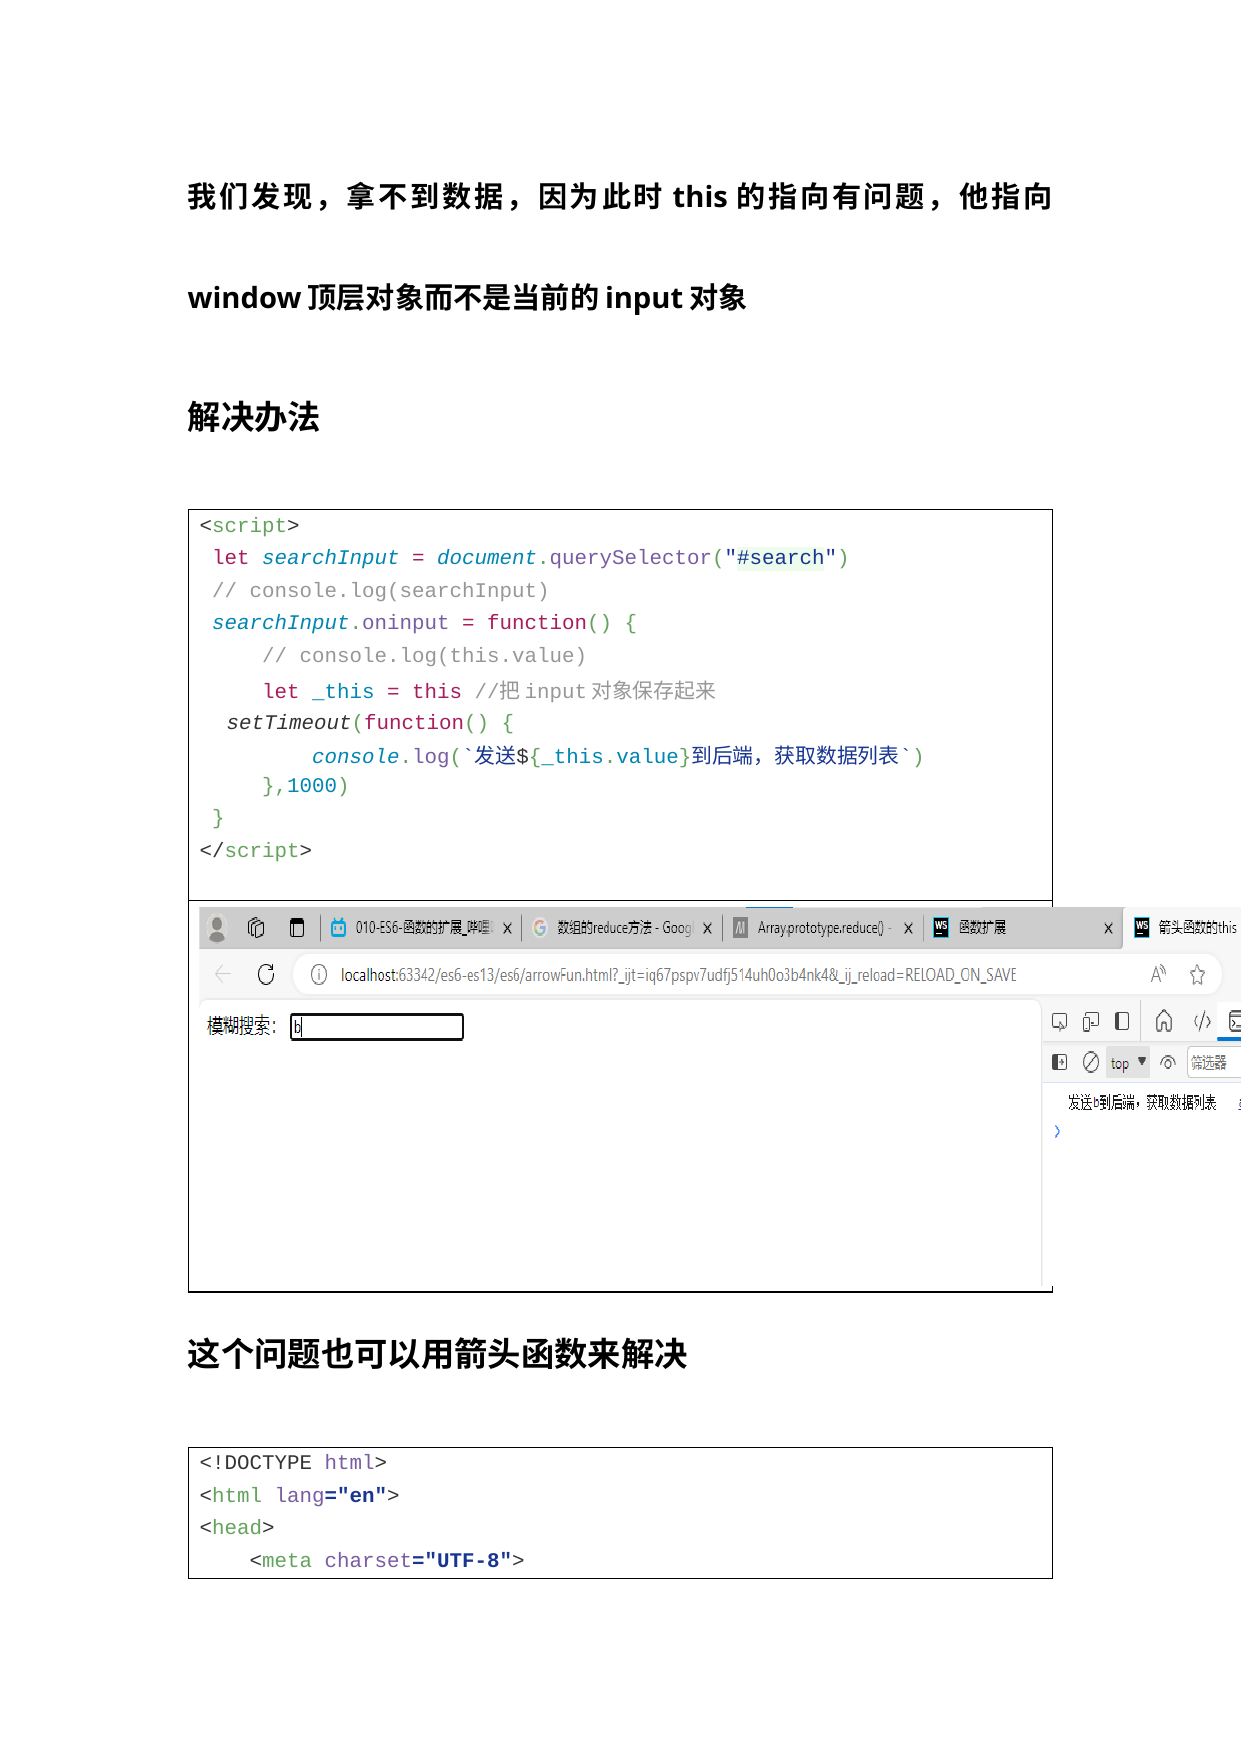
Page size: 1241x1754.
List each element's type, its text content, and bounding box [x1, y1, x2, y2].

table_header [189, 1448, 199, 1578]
picture [199, 907, 1241, 1286]
subtitle 解决办法 [187, 382, 1053, 447]
table_header <script> let searchInput = document.querySelector("#search") // console.log(searchInput) searchInput.oninput = function() { // console.log(this.value) let _this = this //把input对象保存起来 setTimeout(function() { console.log(`发送${_this.value}到后端，获取数据列表`) },1000) } </script> [189, 510, 1052, 900]
table_cell [189, 901, 199, 1291]
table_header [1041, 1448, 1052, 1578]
subtitle 这个问题也可以用箭头函数来解决 [187, 1319, 1053, 1384]
table_cell [1041, 1286, 1052, 1291]
table_cell [1041, 901, 1052, 907]
subtitle 我们发现，拿不到数据，因为此时this的指向有问题，他指向window顶层对象而不是当前的input对象 [187, 162, 1053, 328]
